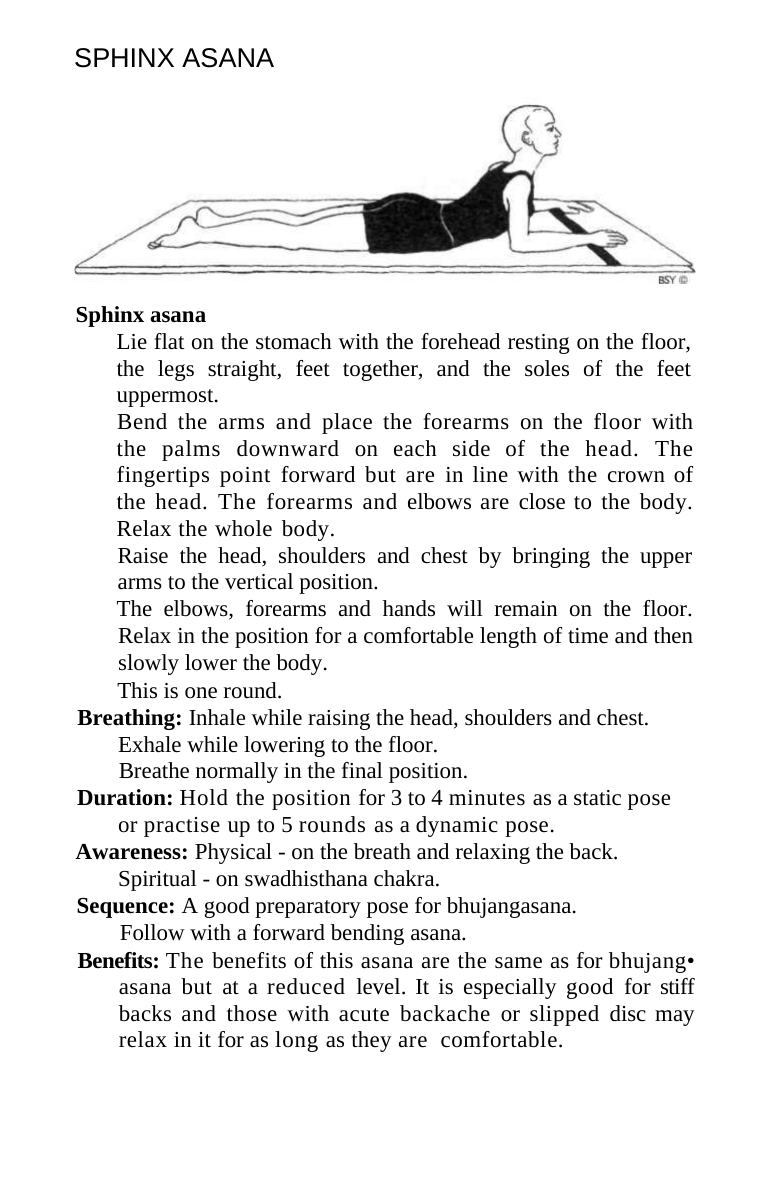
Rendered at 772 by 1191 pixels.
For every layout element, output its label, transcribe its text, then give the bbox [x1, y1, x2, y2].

text Breathing: Inhale while raising the head, shoulders and chest. [77, 704, 707, 730]
text The elbows, forearms and hands will remain on the floor. Relax in the position for a comfortable length of time and then slowly lower the body. [116, 595, 694, 676]
text Bend the arms and place the forearms on the floor with the palms downward on each side of the head. The fingertips point forward but are in line with the crown of the head. The forearms and elbows are close to the body. Relax the whole body. [116, 408, 693, 541]
text Exhale while lowering to the floor. Breathe normally in the final position. [118, 731, 510, 784]
text Raise the head, shoulders and chest by bringing the upper arms to the vertical position. [117, 542, 693, 595]
picture [74, 97, 696, 284]
text Lie flat on the stomach with the forehead resting on the floor, the legs straight, feet together, and the soles of the feet uppermost. [116, 328, 692, 408]
text Benefits: The benefits of this asana are the same as for bhujang• asana but at a reduced level. It is especially good for stiff backs and those with acute backache or slipped disc may relax in it for as long as they are comfortable. [77, 947, 695, 1053]
subtitle SPHINX ASANA [74, 42, 707, 73]
text Spiritual - on swadhisthana chakra. [118, 865, 707, 891]
text Duration: Hold the position for 3 to 4 minutes as a static pose or practise up to 5 rounds as a dynamic pose. [77, 784, 679, 837]
text Awareness: Physical - on the breath and relaxing the back. [75, 838, 707, 864]
text This is one round. [117, 677, 707, 703]
text Sequence: A good preparatory pose for bhujangasana. [76, 892, 707, 918]
text Follow with a forward bending asana. [119, 919, 707, 946]
